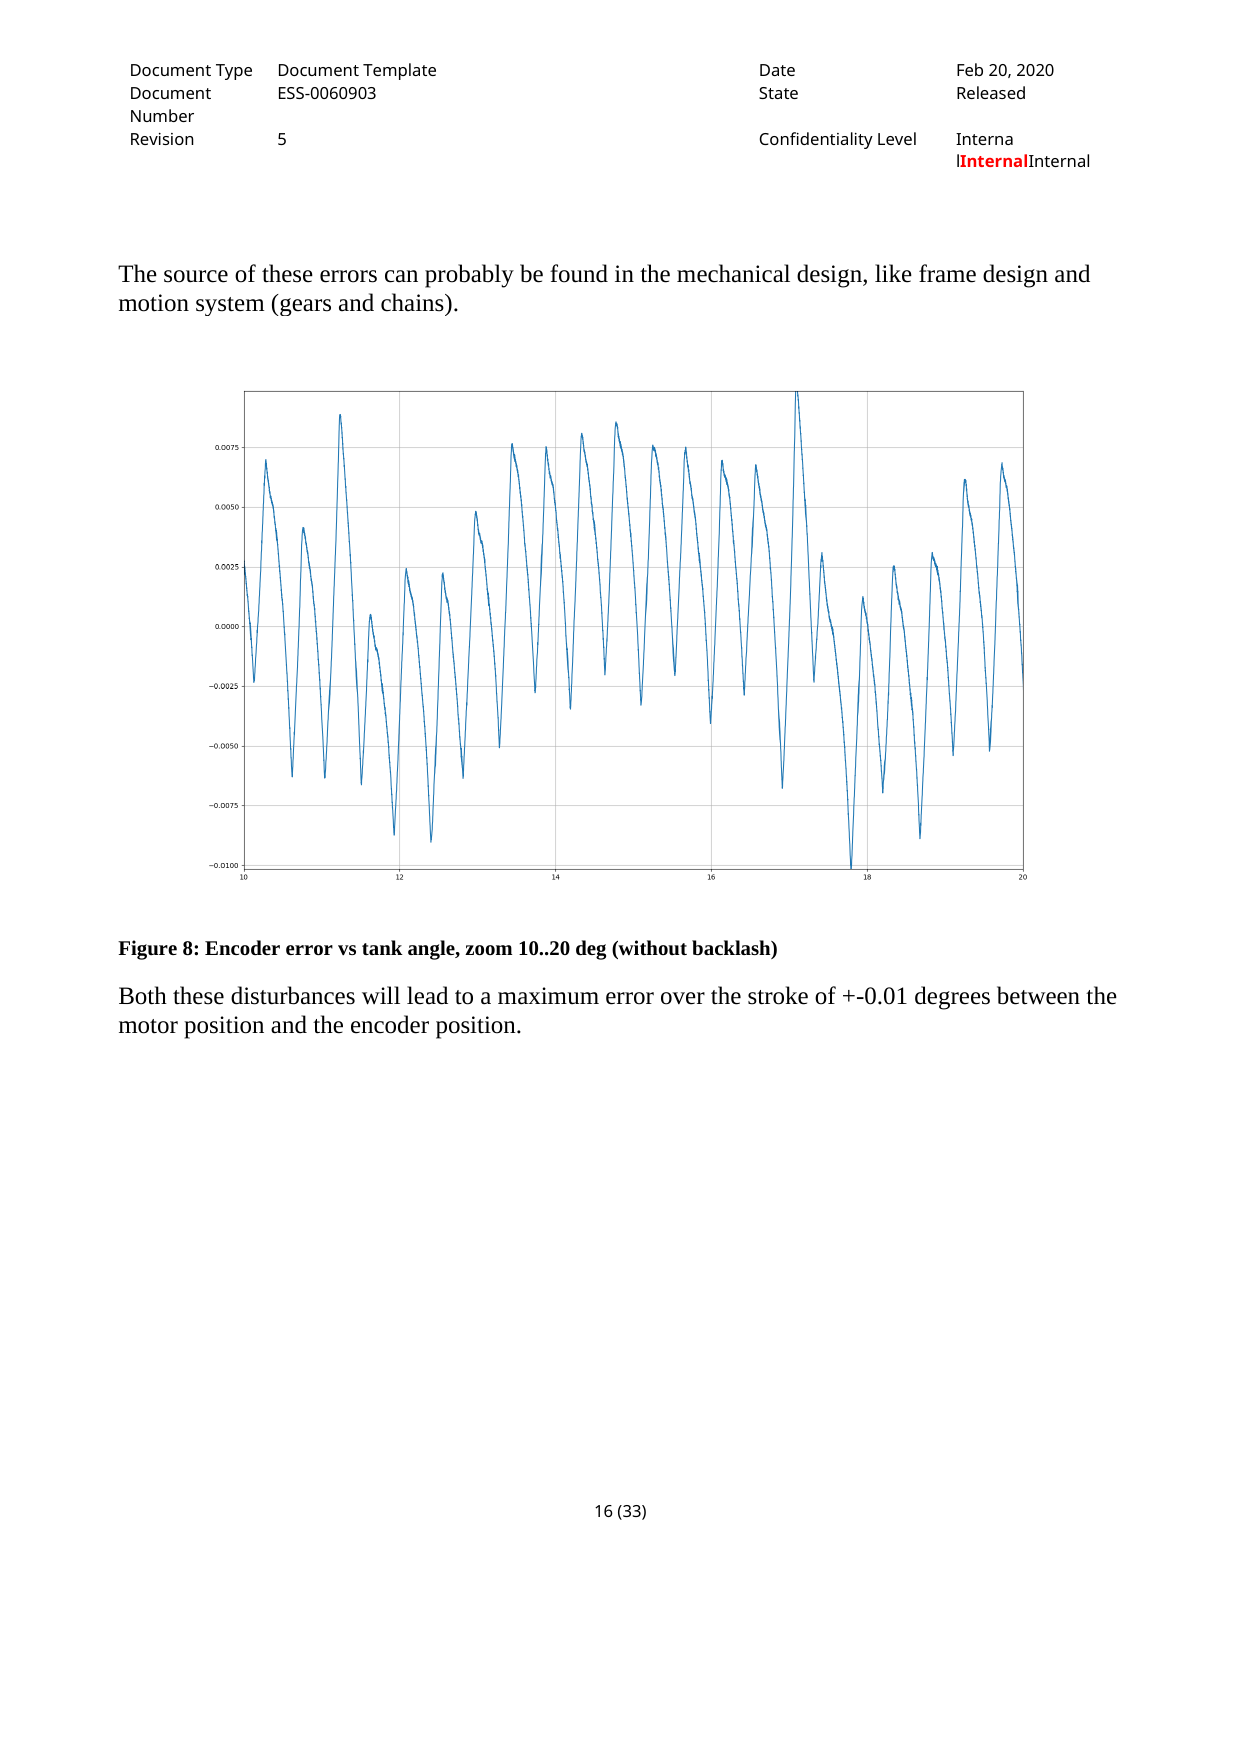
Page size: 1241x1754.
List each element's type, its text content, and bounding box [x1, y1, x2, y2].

text Figure 8: Encoder error vs tank angle, zoom 10..20 deg (without backlash) [118, 937, 1122, 960]
text Both these disturbances will lead to a maximum error over the stroke of +-0.01 degrees between the motor position and the encoder position. [118, 981, 1122, 1039]
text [118, 259, 1122, 316]
picture [118, 316, 1123, 937]
